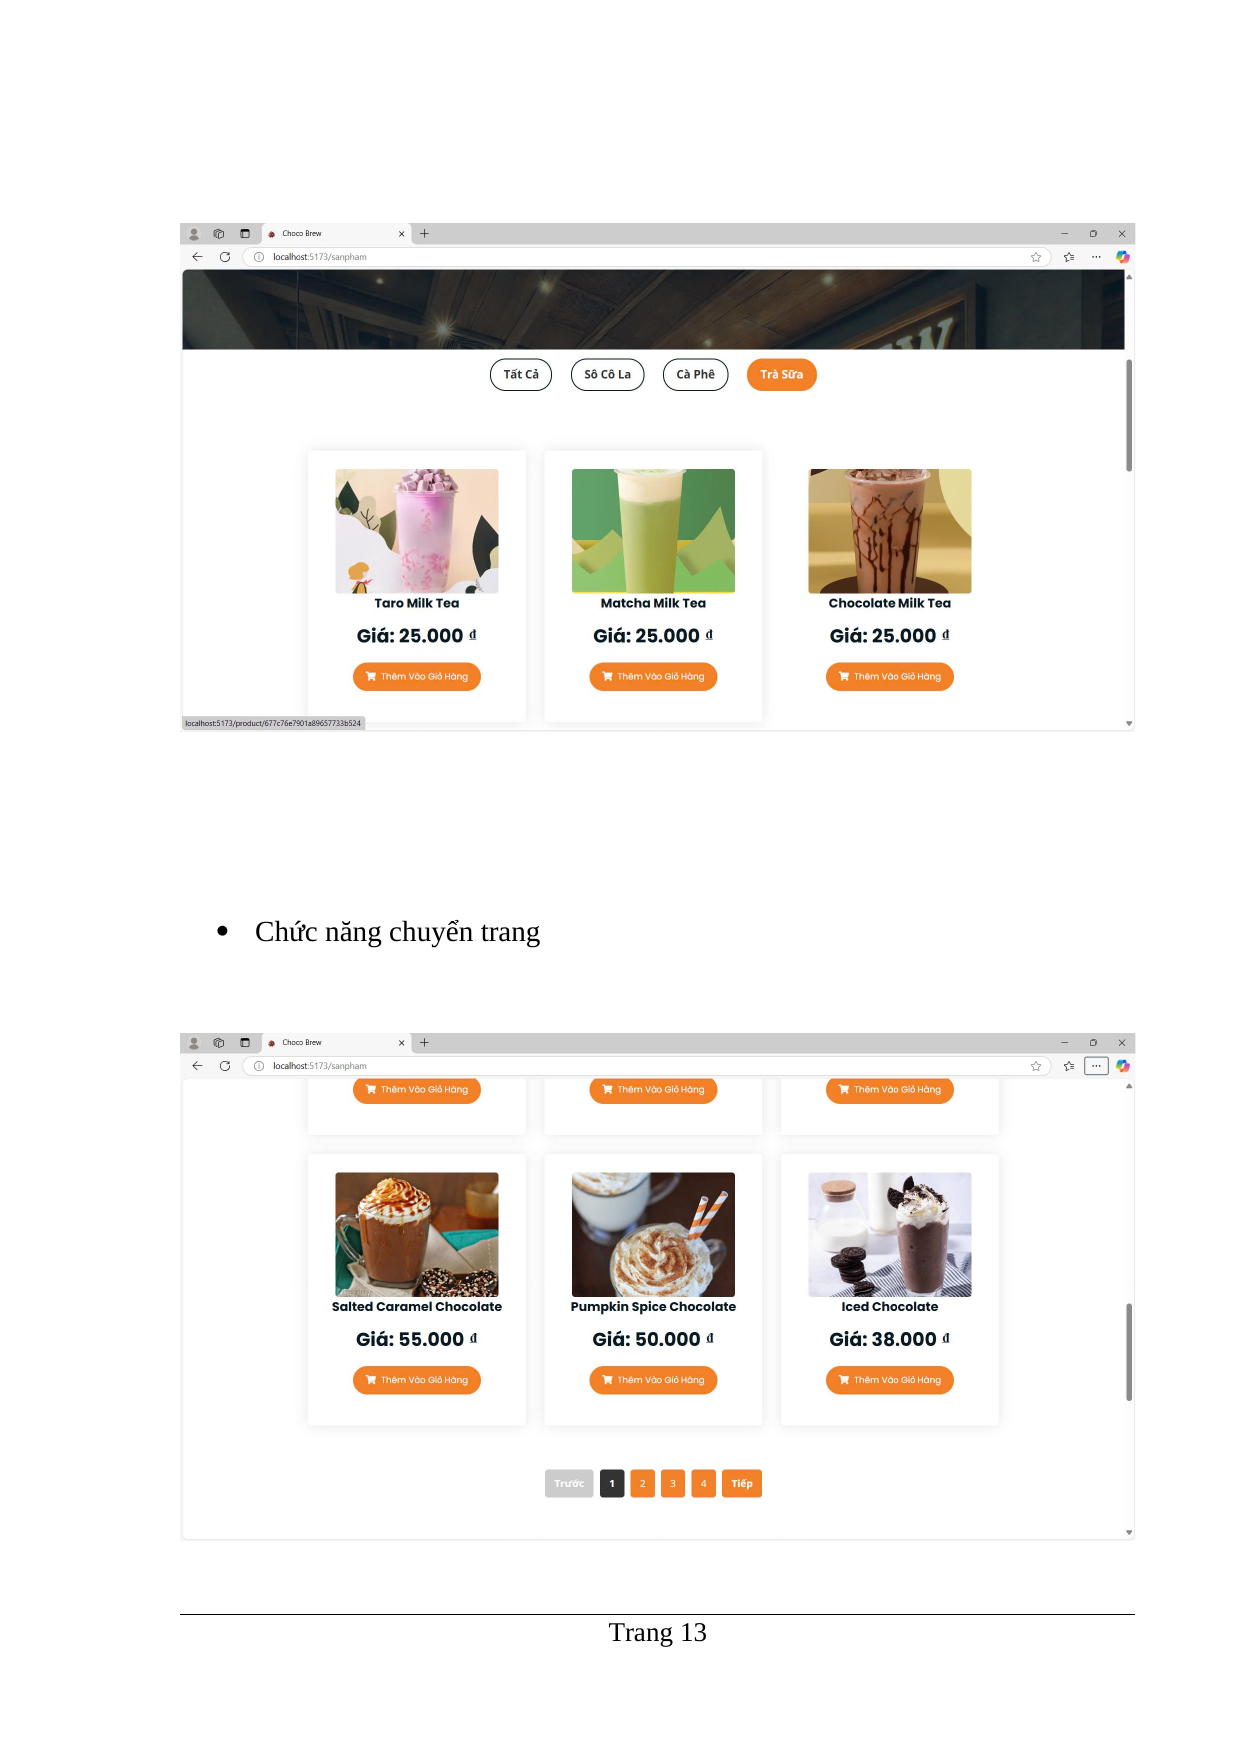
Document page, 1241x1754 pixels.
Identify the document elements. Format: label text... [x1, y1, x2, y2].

picture [180, 223, 1136, 732]
list Chức năng chuyển trang [217, 914, 1135, 948]
picture [180, 1033, 1136, 1541]
